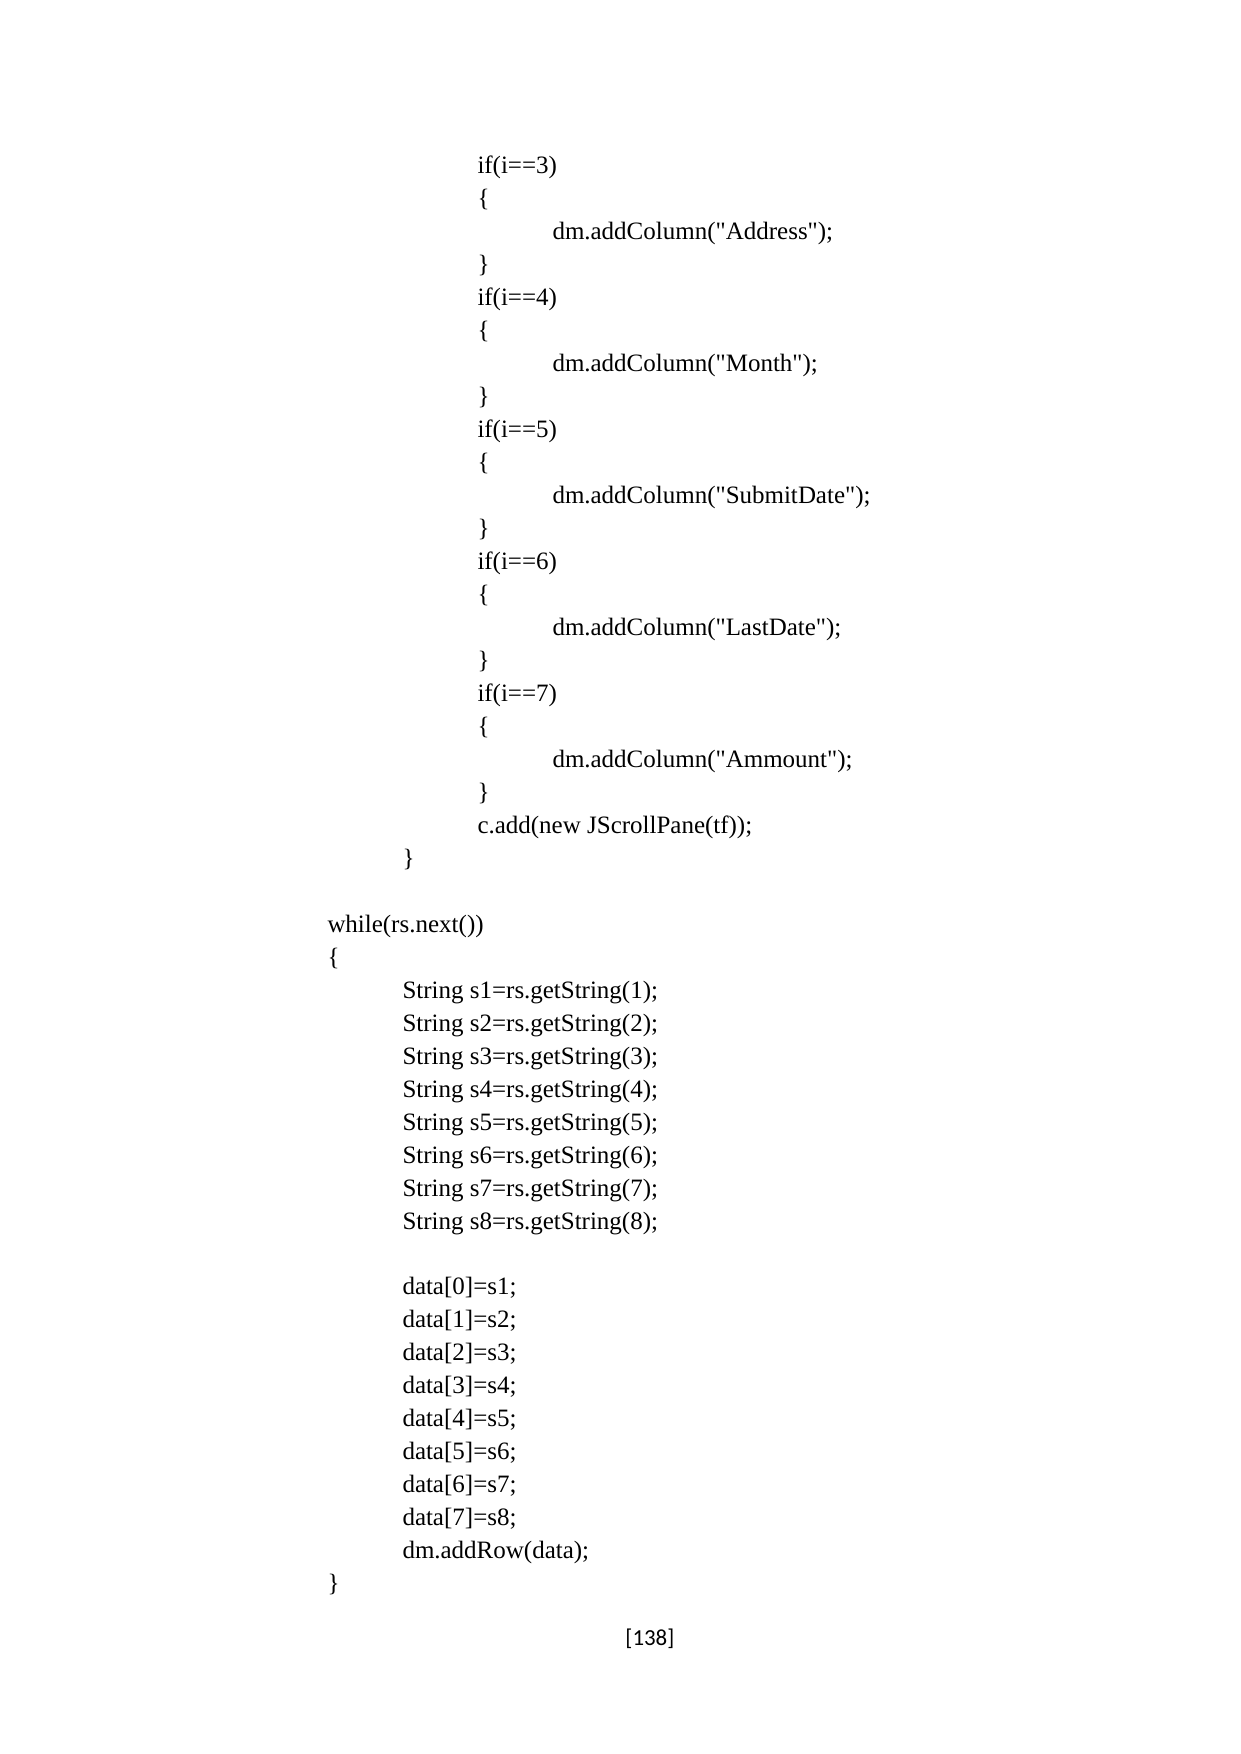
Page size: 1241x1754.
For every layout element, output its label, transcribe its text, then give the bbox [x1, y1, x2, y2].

text } [177, 777, 1122, 806]
text String s7=rs.getString(7); [177, 1173, 1122, 1202]
text dm.addColumn("SubmitDate"); [177, 480, 1122, 509]
text data[4]=s5; [177, 1403, 1122, 1432]
text } [177, 645, 1122, 674]
text dm.addColumn("Month"); [177, 348, 1122, 377]
text if(i==7) [177, 678, 1122, 707]
text while(rs.next()) [177, 909, 1122, 937]
text } [177, 513, 1122, 542]
text data[3]=s4; [177, 1370, 1122, 1399]
text dm.addColumn("Ammount"); [177, 744, 1122, 773]
text } [177, 1568, 1122, 1597]
text } [177, 381, 1122, 410]
text { [177, 447, 1122, 476]
text String s2=rs.getString(2); [177, 1008, 1122, 1037]
text dm.addRow(data); [177, 1535, 1122, 1564]
text data[1]=s2; [177, 1304, 1122, 1333]
text String s4=rs.getString(4); [177, 1074, 1122, 1103]
text if(i==6) [177, 546, 1122, 575]
text data[0]=s1; [177, 1271, 1122, 1300]
text data[7]=s8; [177, 1502, 1122, 1531]
text dm.addColumn("Address"); [177, 216, 1122, 245]
text data[2]=s3; [177, 1337, 1122, 1366]
text String s8=rs.getString(8); [177, 1206, 1122, 1235]
text if(i==4) [177, 282, 1122, 311]
text String s1=rs.getString(1); [177, 975, 1122, 1003]
text data[5]=s6; [177, 1436, 1122, 1465]
text } [177, 249, 1122, 278]
text data[6]=s7; [177, 1469, 1122, 1498]
text String s5=rs.getString(5); [177, 1107, 1122, 1136]
text String s3=rs.getString(3); [177, 1041, 1122, 1069]
text } [177, 843, 1122, 872]
text if(i==5) [177, 414, 1122, 443]
text if(i==3) [177, 150, 1122, 179]
text c.add(new JScrollPane(tf)); [177, 810, 1122, 839]
text { [177, 942, 1122, 971]
text { [177, 579, 1122, 608]
text { [177, 711, 1122, 740]
text String s6=rs.getString(6); [177, 1140, 1122, 1169]
text { [177, 183, 1122, 212]
text { [177, 315, 1122, 344]
text dm.addColumn("LastDate"); [177, 612, 1122, 641]
